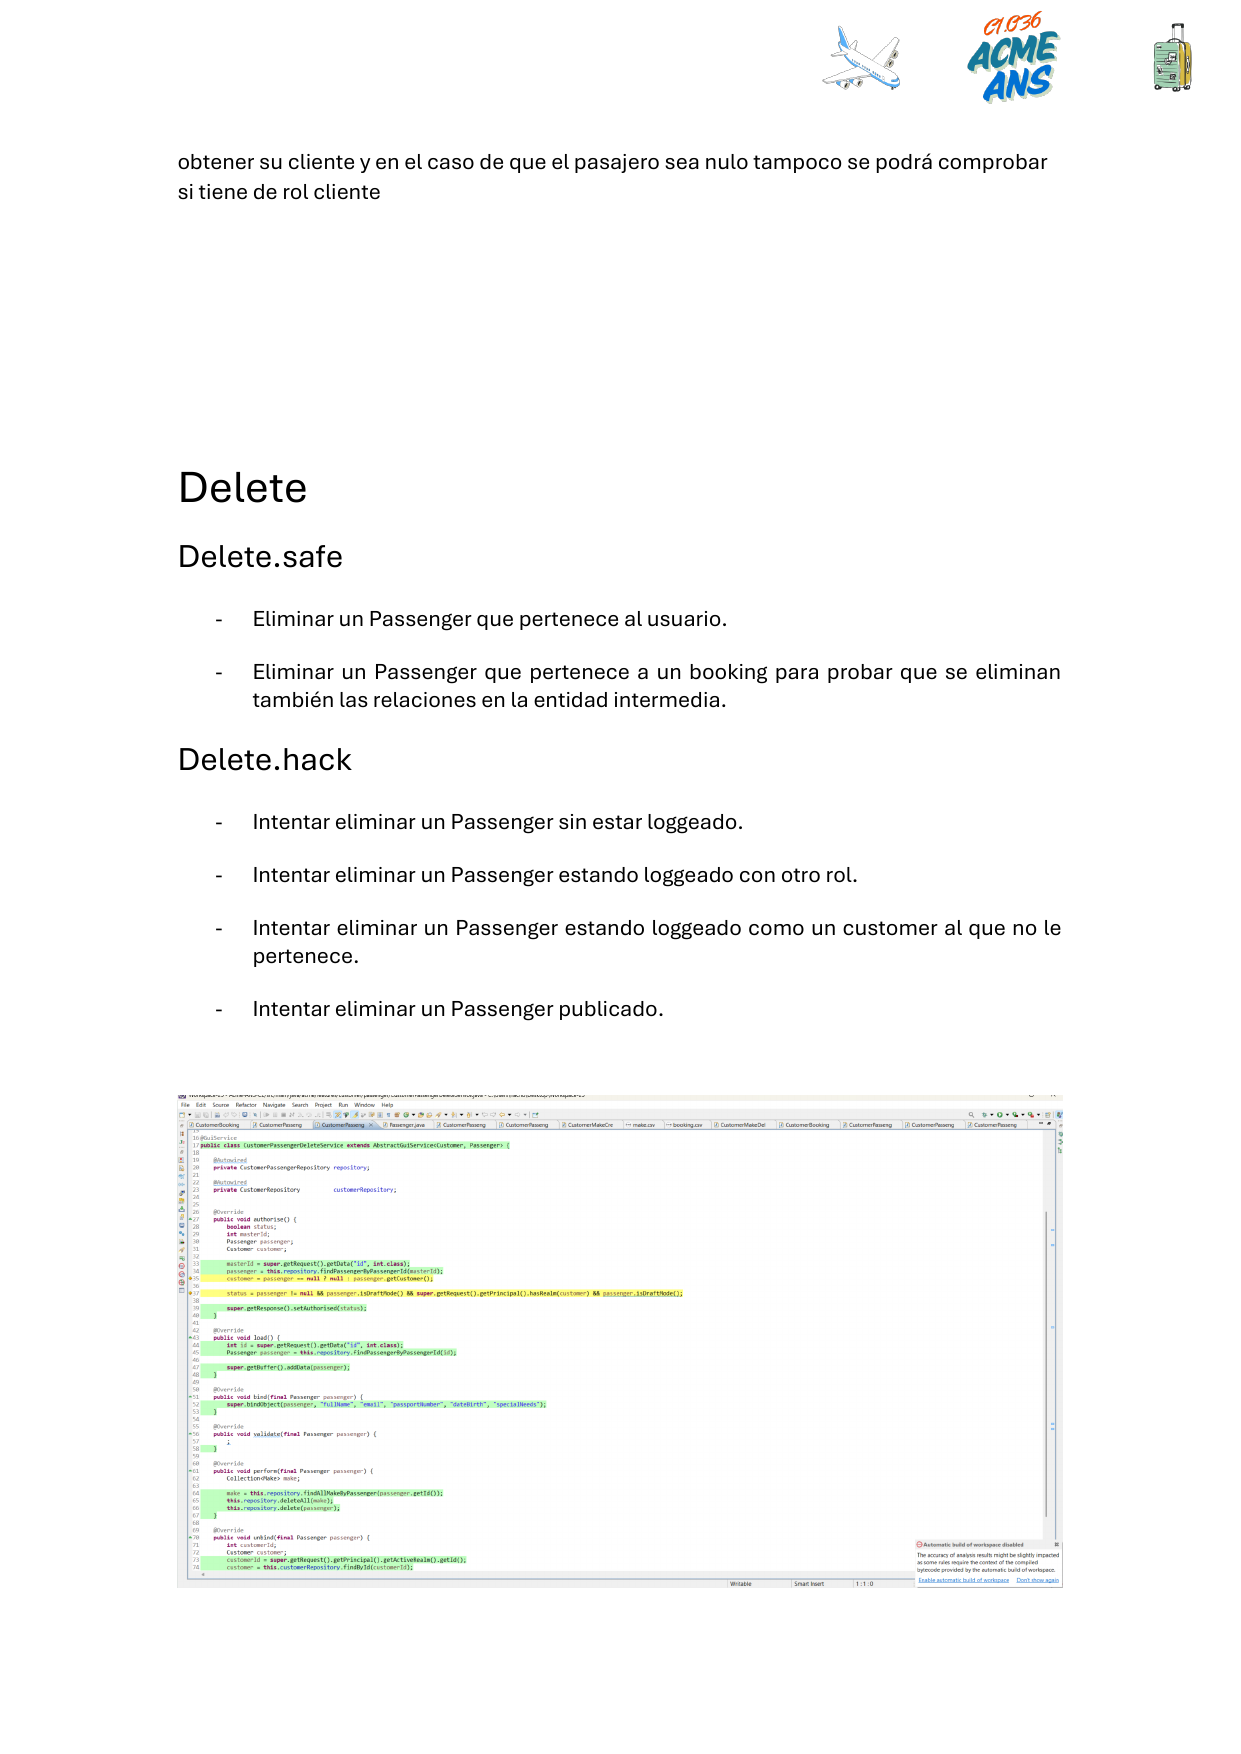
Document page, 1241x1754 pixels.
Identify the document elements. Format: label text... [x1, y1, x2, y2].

text Delete [177, 459, 1063, 515]
text Delete.safe [177, 536, 1063, 577]
list Intentar eliminar un Passenger publicado. [215, 995, 1063, 1023]
list Intentar eliminar un Passenger estando loggeado con otro rol. [215, 861, 1063, 889]
list Intentar eliminar un Passenger sin estar loggeado. [215, 808, 1063, 836]
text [177, 148, 1063, 206]
picture [177, 1095, 1063, 1588]
list Intentar eliminar un Passenger estando loggeado como un customer al que no le pertenece. [215, 914, 1063, 970]
picture [798, 7, 1237, 108]
list Eliminar un Passenger que pertenece al usuario. [215, 605, 1063, 633]
list Eliminar un Passenger que pertenece a un booking para probar que se eliminan también las relaciones en la entidad intermedia. [215, 658, 1063, 714]
text Delete.hack [177, 739, 1063, 780]
